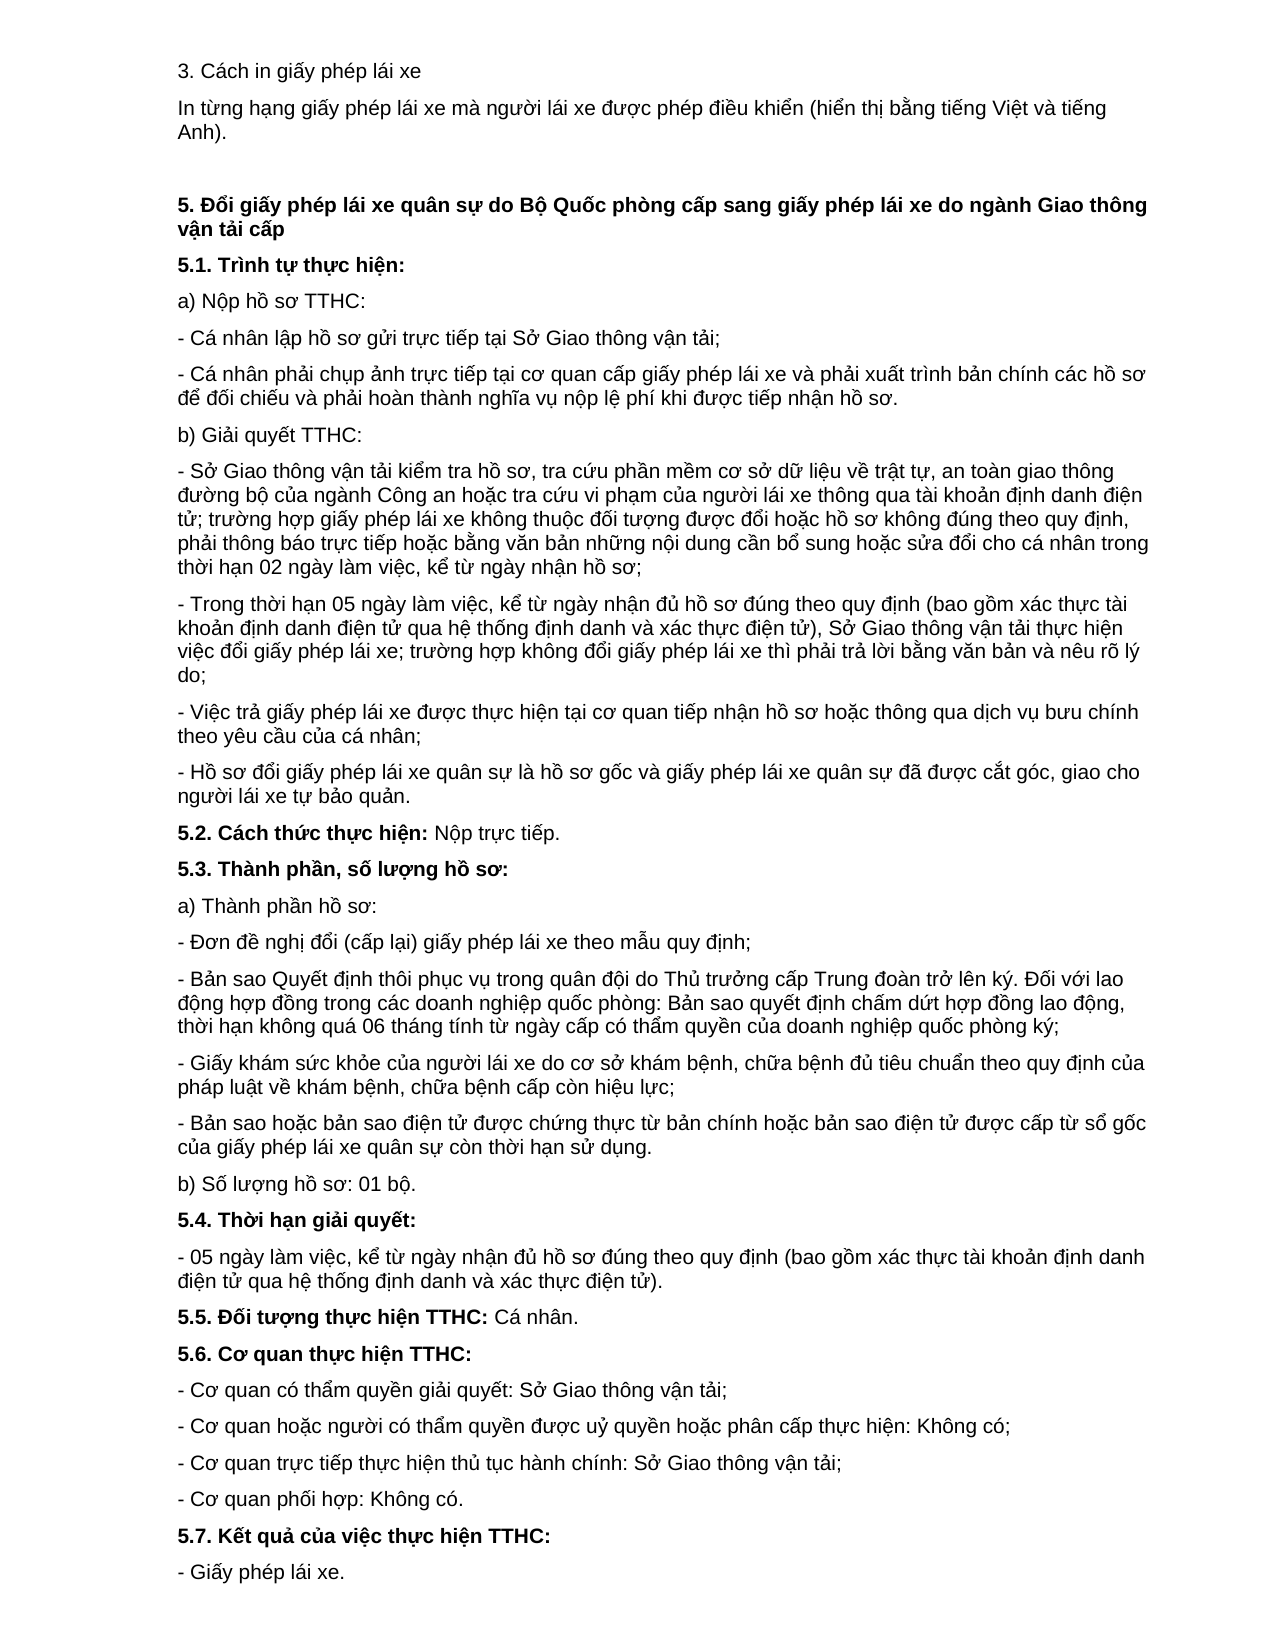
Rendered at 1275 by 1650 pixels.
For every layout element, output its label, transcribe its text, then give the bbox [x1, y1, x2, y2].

text - Sở Giao thông vận tải kiểm tra hồ sơ, tra cứu phần mềm cơ sở dữ liệu về trật tự, an toàn giao thông đường bộ của ngành Công an hoặc tra cứu vi phạm của người lái xe thông qua tài khoản định danh điện tử; trường hợp giấy phép lái xe không thuộc đối tượng được đổi hoặc hồ sơ không đúng theo quy định, phải thông báo trực tiếp hoặc bằng văn bản những nội dung cần bổ sung hoặc sửa đổi cho cá nhân trong thời hạn 02 ngày làm việc, kể từ ngày nhận hồ sơ; [177, 459, 1157, 579]
text - Việc trả giấy phép lái xe được thực hiện tại cơ quan tiếp nhận hồ sơ hoặc thông qua dịch vụ bưu chính theo yêu cầu của cá nhân; [177, 700, 1157, 748]
text 5.4. Thời hạn giải quyết: [177, 1208, 1157, 1232]
text - Bản sao hoặc bản sao điện tử được chứng thực từ bản chính hoặc bản sao điện tử được cấp từ sổ gốc của giấy phép lái xe quân sự còn thời hạn sử dụng. [177, 1111, 1157, 1159]
text a) Thành phần hồ sơ: [177, 893, 1157, 917]
text - Cơ quan trực tiếp thực hiện thủ tục hành chính: Sở Giao thông vận tải; [177, 1451, 1157, 1475]
text - Cơ quan có thẩm quyền giải quyết: Sở Giao thông vận tải; [177, 1378, 1157, 1402]
text - Cơ quan phối hợp: Không có. [177, 1487, 1157, 1511]
text b) Giải quyết TTHC: [177, 423, 1157, 447]
text 5.7. Kết quả của việc thực hiện TTHC: [177, 1524, 1157, 1548]
text - Cá nhân lập hồ sơ gửi trực tiếp tại Sở Giao thông vận tải; [177, 326, 1157, 350]
text 3. Cách in giấy phép lái xe [177, 59, 1157, 83]
text - 05 ngày làm việc, kể từ ngày nhận đủ hồ sơ đúng theo quy định (bao gồm xác thực tài khoản định danh điện tử qua hệ thống định danh và xác thực điện tử). [177, 1244, 1157, 1292]
text - Bản sao Quyết định thôi phục vụ trong quân đội do Thủ trưởng cấp Trung đoàn trở lên ký. Đối với lao động hợp đồng trong các doanh nghiệp quốc phòng: Bản sao quyết định chấm dứt hợp đồng lao động, thời hạn không quá 06 tháng tính từ ngày cấp có thẩm quyền của doanh nghiệp quốc phòng ký; [177, 966, 1157, 1038]
text 5.2. Cách thức thực hiện: Nộp trực tiếp. [177, 821, 1157, 844]
text 5.6. Cơ quan thực hiện TTHC: [177, 1341, 1157, 1365]
text - Hồ sơ đổi giấy phép lái xe quân sự là hồ sơ gốc và giấy phép lái xe quân sự đã được cắt góc, giao cho người lái xe tự bảo quản. [177, 760, 1157, 808]
text - Giấy phép lái xe. [177, 1560, 1157, 1584]
text 5.5. Đối tượng thực hiện TTHC: Cá nhân. [177, 1305, 1157, 1329]
text 5. Đổi giấy phép lái xe quân sự do Bộ Quốc phòng cấp sang giấy phép lái xe do ngành Giao thông vận tải cấp [177, 192, 1157, 240]
text b) Số lượng hồ sơ: 01 bộ. [177, 1172, 1157, 1196]
text a) Nộp hồ sơ TTHC: [177, 289, 1157, 313]
text 5.3. Thành phần, số lượng hồ sơ: [177, 857, 1157, 881]
text - Đơn đề nghị đổi (cấp lại) giấy phép lái xe theo mẫu quy định; [177, 930, 1157, 954]
text - Trong thời hạn 05 ngày làm việc, kể từ ngày nhận đủ hồ sơ đúng theo quy định (bao gồm xác thực tài khoản định danh điện tử qua hệ thống định danh và xác thực điện tử), Sở Giao thông vận tải thực hiện việc đổi giấy phép lái xe; trường hợp không đổi giấy phép lái xe thì phải trả lời bằng văn bản và nêu rõ lý do; [177, 591, 1157, 687]
text 5.1. Trình tự thực hiện: [177, 253, 1157, 277]
text - Giấy khám sức khỏe của người lái xe do cơ sở khám bệnh, chữa bệnh đủ tiêu chuẩn theo quy định của pháp luật về khám bệnh, chữa bệnh cấp còn hiệu lực; [177, 1051, 1157, 1099]
text - Cơ quan hoặc người có thẩm quyền được uỷ quyền hoặc phân cấp thực hiện: Không có; [177, 1414, 1157, 1438]
text - Cá nhân phải chụp ảnh trực tiếp tại cơ quan cấp giấy phép lái xe và phải xuất trình bản chính các hồ sơ để đối chiếu và phải hoàn thành nghĩa vụ nộp lệ phí khi được tiếp nhận hồ sơ. [177, 362, 1157, 410]
text In từng hạng giấy phép lái xe mà người lái xe được phép điều khiển (hiển thị bằng tiếng Việt và tiếng Anh). [177, 96, 1157, 143]
